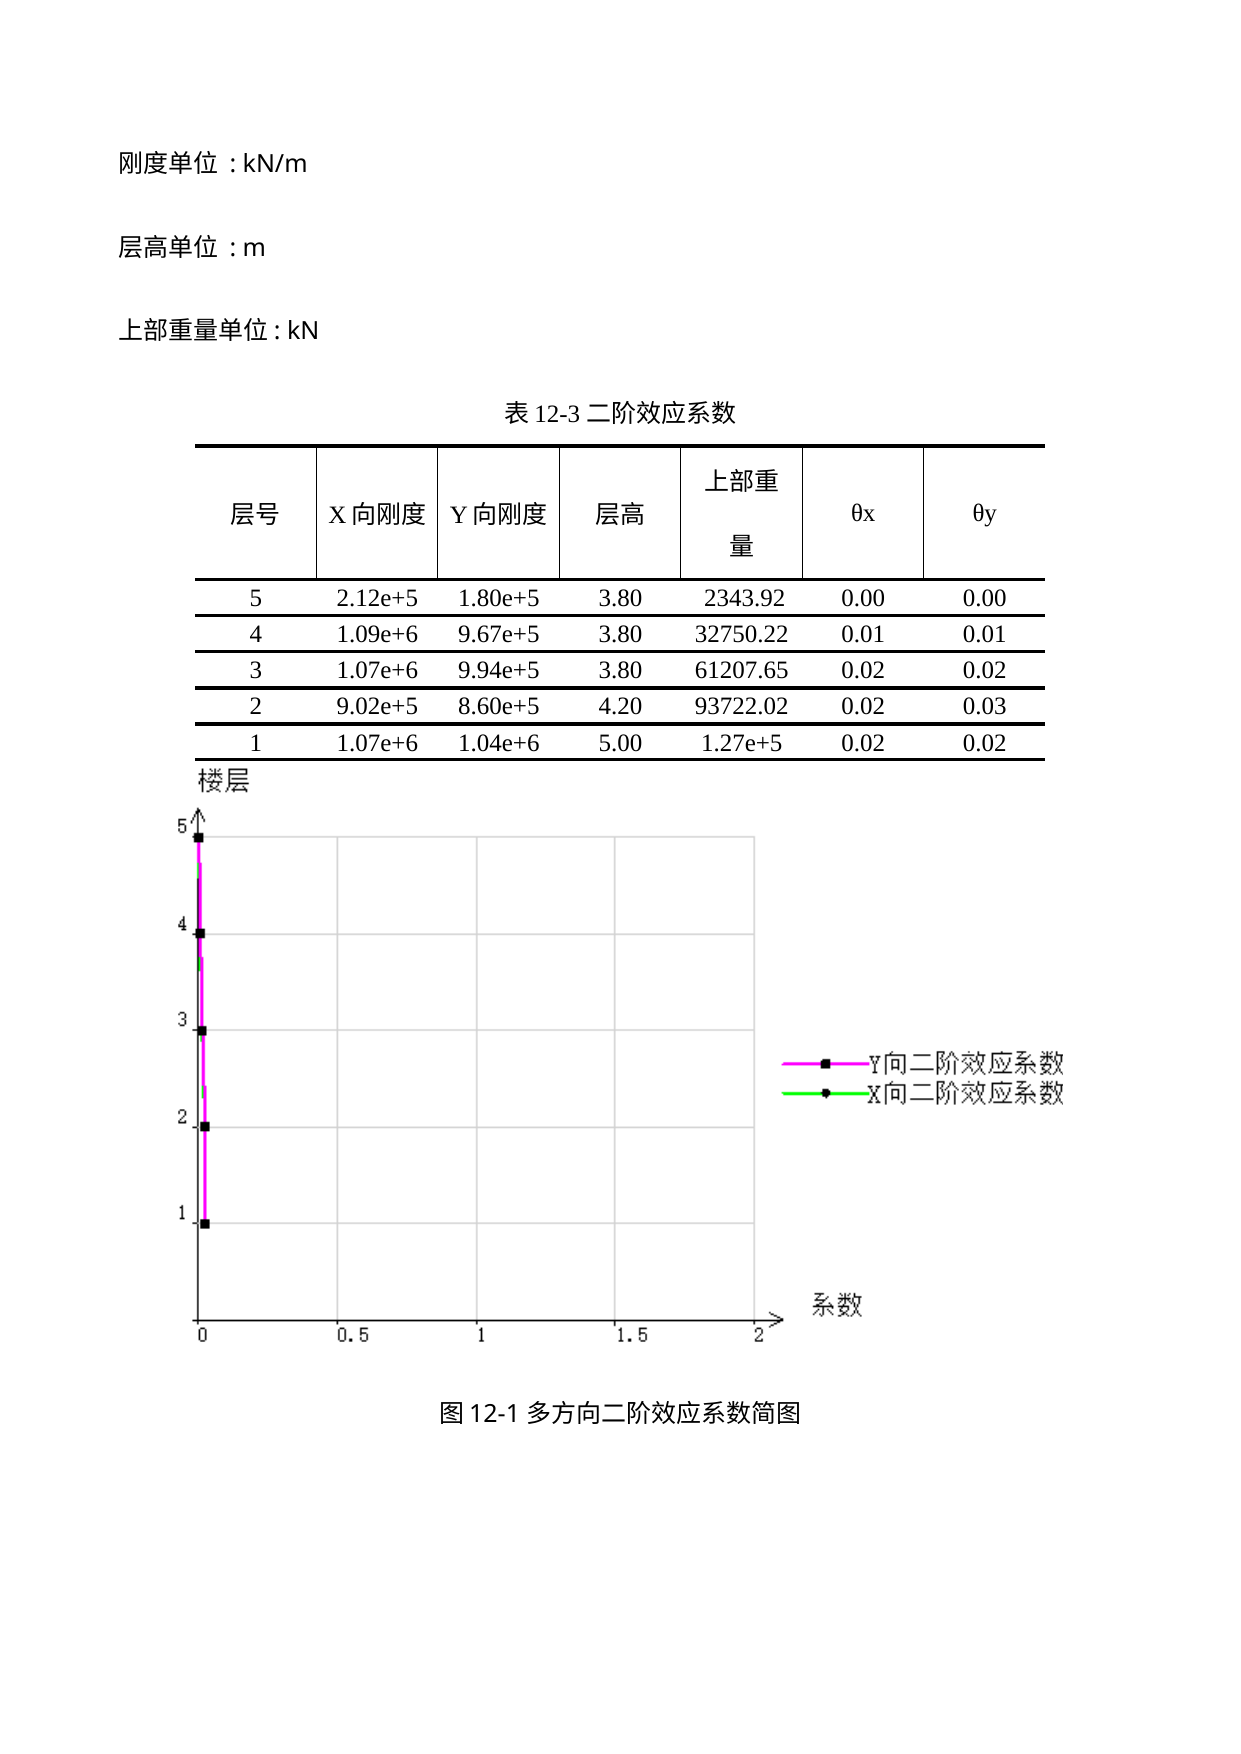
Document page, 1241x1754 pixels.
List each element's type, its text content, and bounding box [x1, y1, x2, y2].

table_cell 0.02 [924, 653, 1045, 686]
table_cell 0.02 [802, 690, 924, 722]
table_cell 1.27e+5 [681, 726, 802, 758]
table_header θy [924, 448, 1045, 577]
table_cell 3.80 [559, 653, 681, 686]
table_cell 2 [195, 690, 316, 722]
table_header θx [803, 448, 923, 577]
text 刚度单位 : kN/m [118, 129, 1122, 194]
text 图12-1 多方向二阶效应系数简图 [118, 1379, 1122, 1444]
text 表12-3 二阶效应系数 [118, 379, 1122, 444]
table_cell 9.67e+5 [438, 617, 559, 650]
table_cell 0.01 [924, 617, 1045, 650]
text 层高单位 : m [118, 213, 1122, 278]
table_cell 0.02 [802, 726, 924, 758]
table_cell 1 [195, 726, 316, 758]
table_cell 0.01 [802, 617, 924, 650]
table_cell 61207.65 [681, 653, 802, 686]
table_cell 3.80 [559, 581, 681, 614]
table_cell 3.80 [559, 617, 681, 650]
table_cell 2343.92 [681, 581, 802, 614]
table_cell 1.07e+6 [316, 653, 438, 686]
table_cell 1.07e+6 [316, 726, 438, 758]
table_header 上部重量 [681, 448, 802, 577]
table_cell 9.02e+5 [316, 690, 438, 722]
table_cell 4.20 [559, 690, 681, 722]
table_header 层号 [195, 448, 316, 577]
table_cell 0.02 [924, 726, 1045, 758]
table_cell 32750.22 [681, 617, 802, 650]
table_header Y向刚度 [438, 448, 559, 577]
table_cell 4 [195, 617, 316, 650]
table_cell 1.80e+5 [438, 581, 559, 614]
table_cell 9.94e+5 [438, 653, 559, 686]
table_cell 5.00 [559, 726, 681, 758]
table_cell 1.09e+6 [316, 617, 438, 650]
table_cell 3 [195, 653, 316, 686]
picture [177, 761, 1063, 1353]
table_cell 0.02 [802, 653, 924, 686]
table_cell 5 [195, 581, 316, 614]
table_cell 1.04e+6 [438, 726, 559, 758]
table_cell 2.12e+5 [316, 581, 438, 614]
table_header 层高 [560, 448, 680, 577]
table_cell 0.00 [924, 581, 1045, 614]
table_cell 0.00 [802, 581, 924, 614]
table_cell 0.03 [924, 690, 1045, 722]
table_cell 8.60e+5 [438, 690, 559, 722]
table_cell 93722.02 [681, 690, 802, 722]
table_header X向刚度 [317, 448, 437, 577]
text 上部重量单位 : kN [118, 296, 1122, 361]
